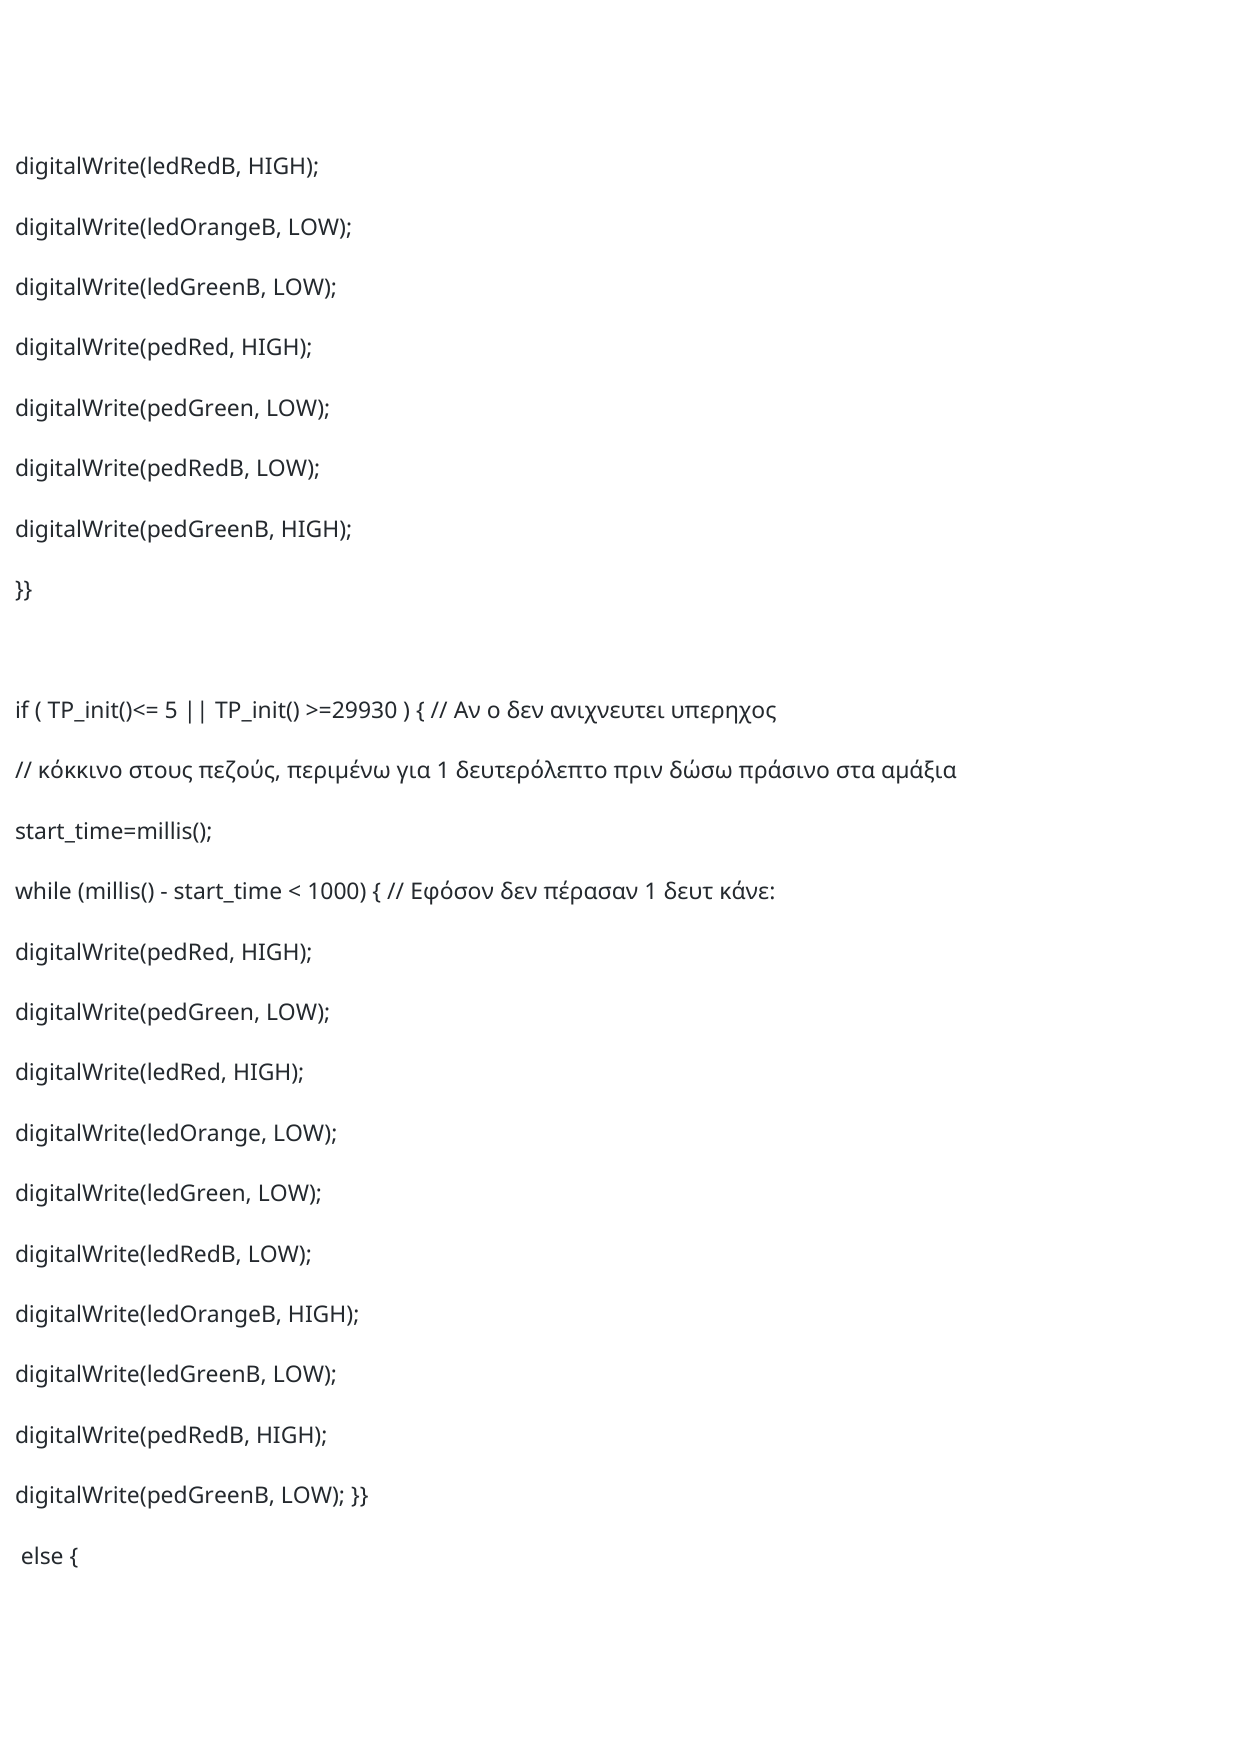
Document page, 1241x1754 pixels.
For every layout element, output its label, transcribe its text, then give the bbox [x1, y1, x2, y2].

text digitalWrite(ledRedB, HIGH); [15, 150, 1167, 181]
text digitalWrite(pedGreenB, LOW); }} [15, 1479, 1167, 1510]
text digitalWrite(pedGreen, LOW); [15, 996, 1167, 1027]
text digitalWrite(ledRed, HIGH); [15, 1056, 1167, 1087]
text digitalWrite(pedGreen, LOW); [15, 392, 1167, 423]
text while (millis() - start_time < 1000) { // Εφόσον δεν πέρασαν 1 δευτ κάνε: [15, 875, 1167, 906]
text digitalWrite(pedRedB, HIGH); [15, 1419, 1167, 1450]
text digitalWrite(ledRedB, LOW); [15, 1237, 1167, 1269]
text digitalWrite(pedRed, HIGH); [15, 331, 1167, 362]
text digitalWrite(pedRedB, LOW); [15, 452, 1167, 483]
text if ( TP_init()<= 5 || TP_init() >=29930 ) { // Αν ο δεν ανιχνευτει υπερηχος [15, 694, 1167, 725]
text digitalWrite(pedRed, HIGH); [15, 935, 1167, 967]
text digitalWrite(ledOrange, LOW); [15, 1117, 1167, 1148]
text else { [15, 1539, 1167, 1571]
text }} [15, 573, 1167, 604]
text // κόκκινο στους πεζούς, περιμένω για 1 δευτερόλεπτο πριν δώσω πράσινο στα αμάξια [15, 754, 1167, 785]
text digitalWrite(ledGreen, LOW); [15, 1177, 1167, 1208]
text start_time=millis(); [15, 814, 1167, 846]
text digitalWrite(ledGreenB, LOW); [15, 1358, 1167, 1389]
text digitalWrite(ledOrangeB, HIGH); [15, 1298, 1167, 1329]
text digitalWrite(ledOrangeB, LOW); [15, 210, 1167, 242]
text digitalWrite(pedGreenB, HIGH); [15, 512, 1167, 544]
text digitalWrite(ledGreenB, LOW); [15, 271, 1167, 302]
